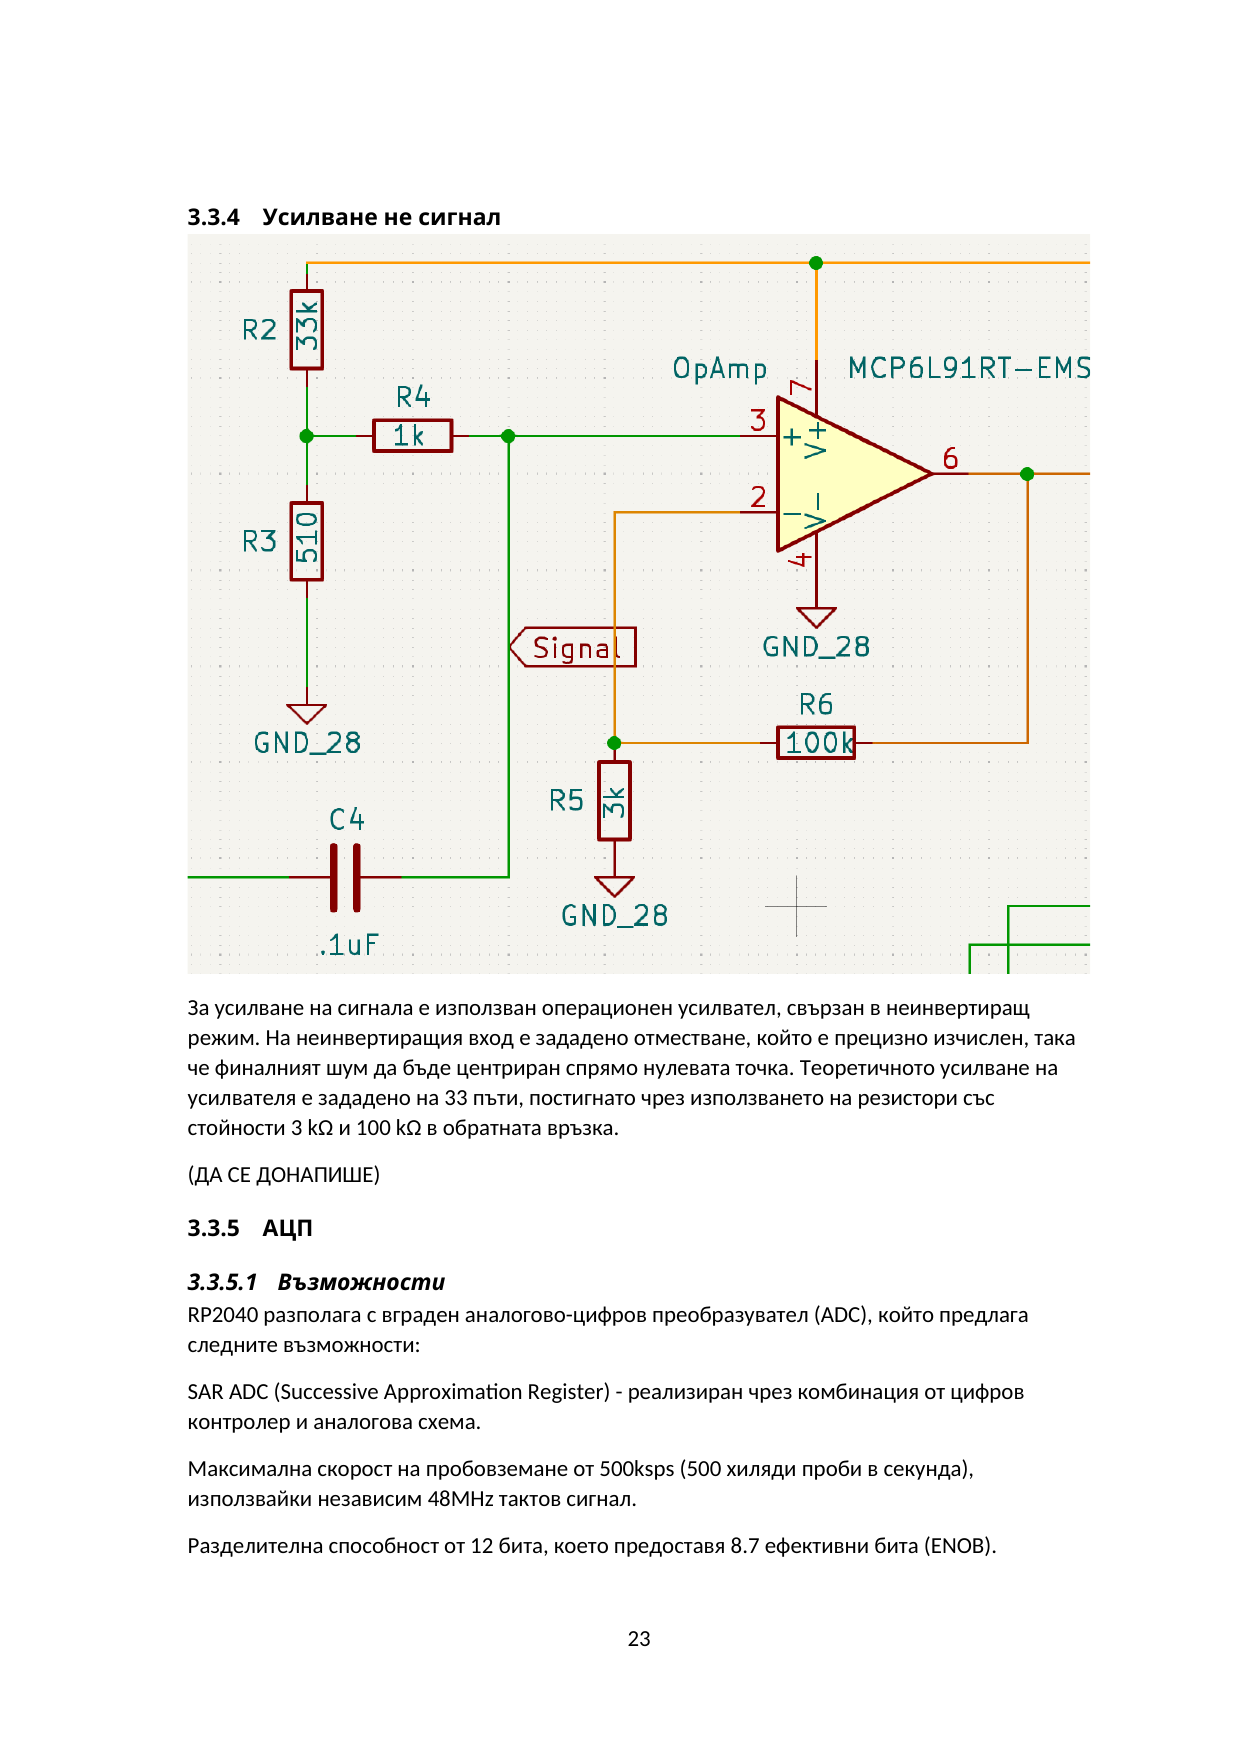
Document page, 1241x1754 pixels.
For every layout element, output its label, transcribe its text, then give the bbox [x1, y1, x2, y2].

picture [187, 234, 1091, 974]
subtitle АЦП [187, 1211, 1090, 1243]
text Максимална скорост на пробовземане от 500ksps (500 хиляди проби в секунда), използвайки независим 48MHz тактов сигнал. [187, 1454, 1090, 1512]
text SAR ADC (Successive Approximation Register) - реализиран чрез комбинация от цифров контролер и аналогова схема. [187, 1377, 1090, 1435]
subtitle Възможности [187, 1266, 1090, 1297]
text (ДА СЕ ДОНАПИШЕ) [187, 1160, 1090, 1188]
text Разделителна способност от 12 бита, което предоставя 8.7 ефективни бита (ENOB). [187, 1531, 1090, 1559]
subtitle Усилване не сигнал [187, 201, 1090, 232]
text За усилване на сигнала е използван операционен усилвател, свързан в неинвертиращ режим. На неинвертиращия вход е зададено отместване, който е прецизно изчислен, така че финалният шум да бъде центриран спрямо нулевата точка. Теоретичното усилване на усилвателя е зададено на 33 пъти, постигнато чрез използването на резистори със стойности 3 kΩ и 100 kΩ в обратната връзка. [187, 993, 1090, 1142]
text RP2040 разполага с вграден аналогово-цифров преобразувател (ADC), който предлага следните възможности: [187, 1300, 1090, 1358]
